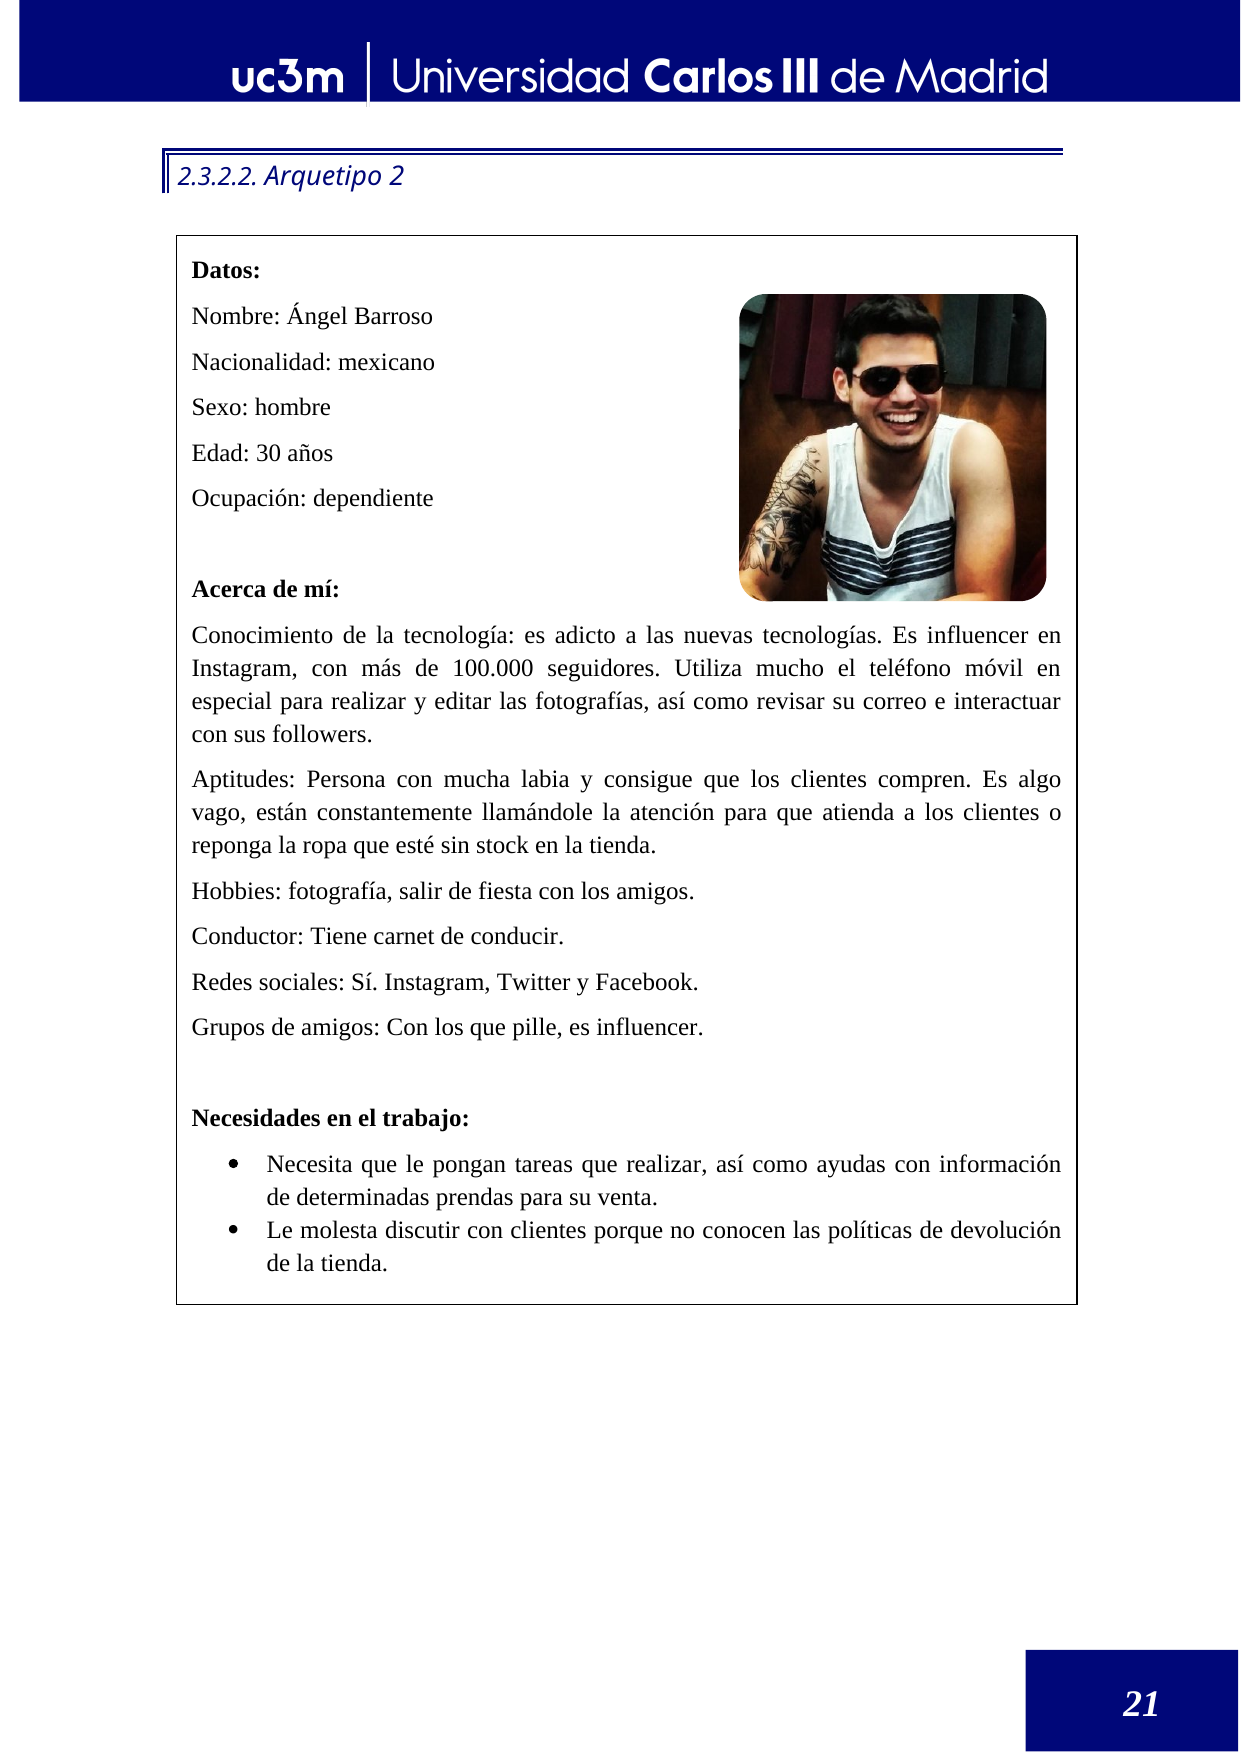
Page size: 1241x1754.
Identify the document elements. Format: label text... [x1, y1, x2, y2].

picture [196, 31, 1083, 107]
picture [739, 294, 1047, 602]
subtitle Arquetipo 2 [169, 155, 1063, 193]
